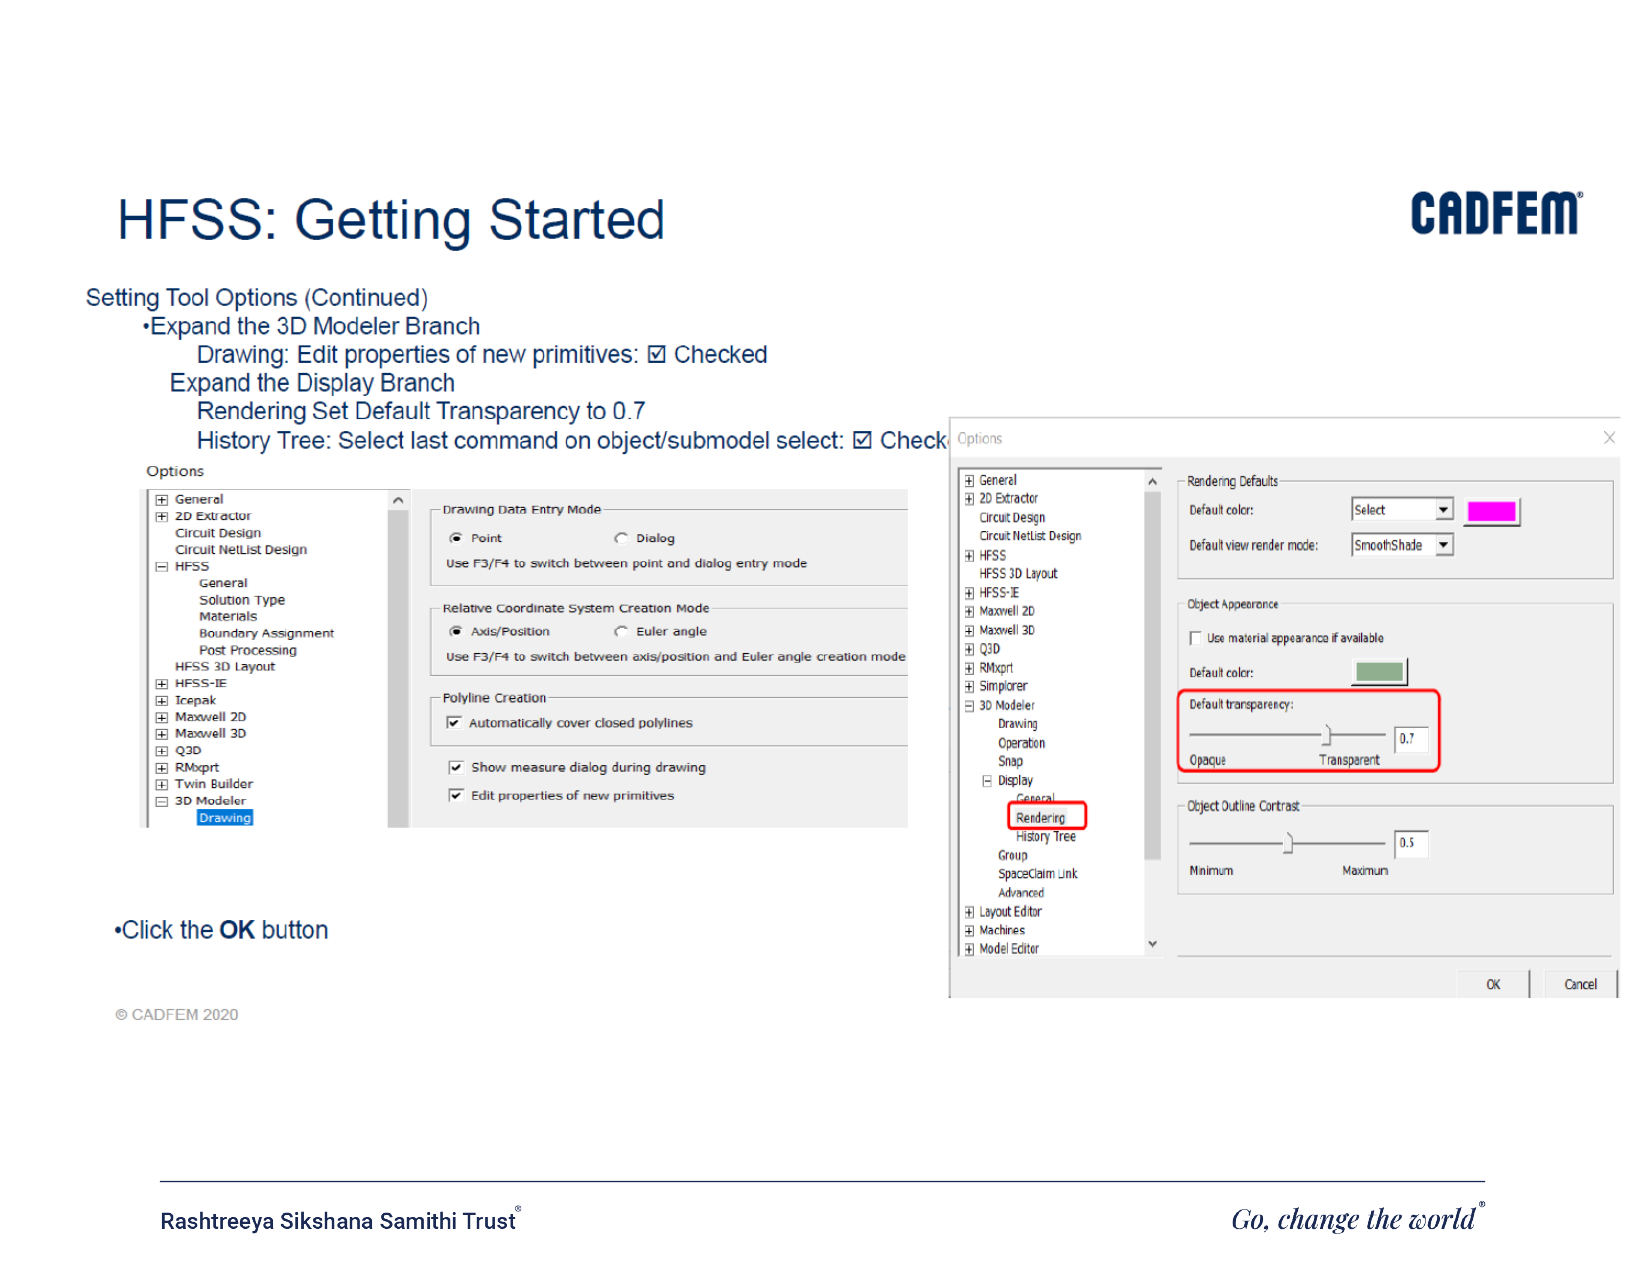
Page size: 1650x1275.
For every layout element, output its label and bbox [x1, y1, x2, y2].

picture [79, 1143, 1566, 1261]
picture [75, 157, 1621, 1037]
